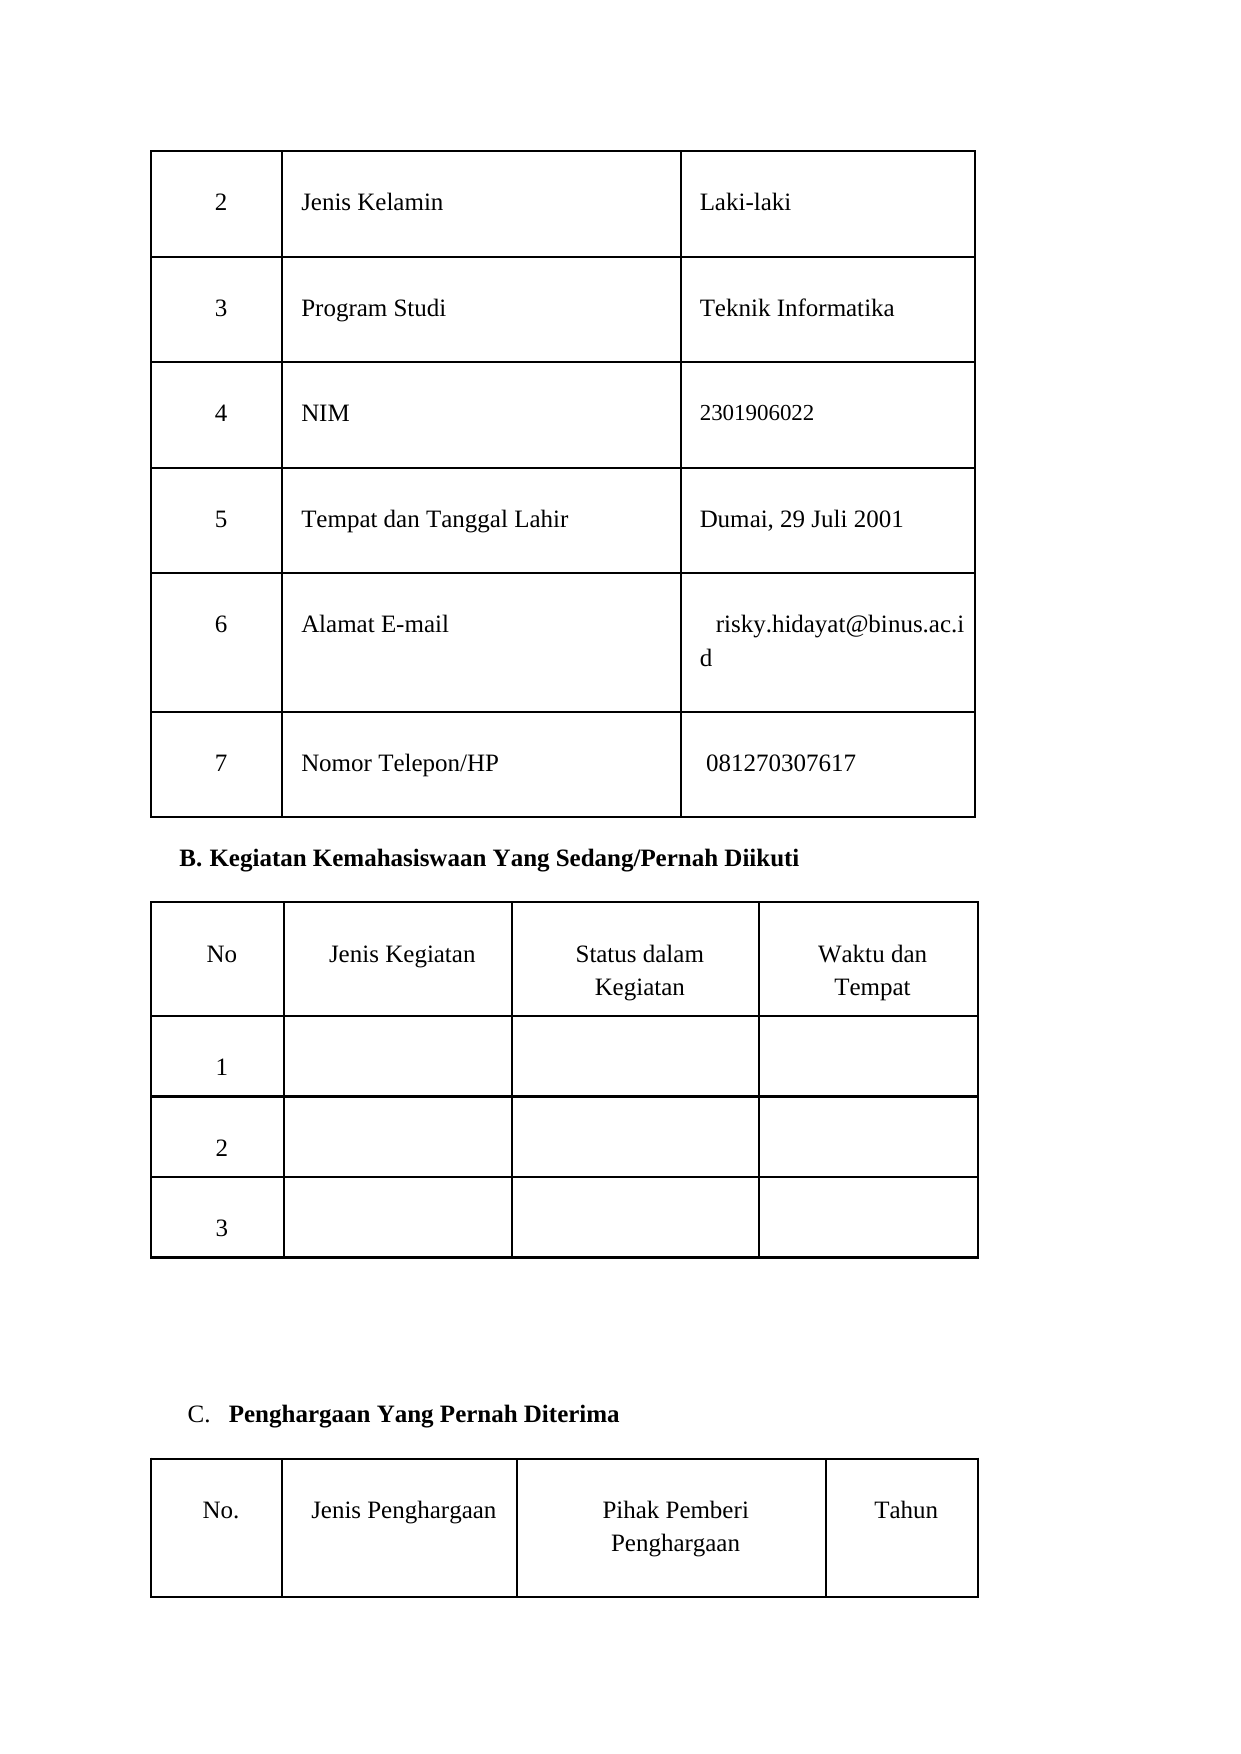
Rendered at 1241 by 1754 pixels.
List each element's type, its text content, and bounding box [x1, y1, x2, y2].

table_cell 1 [152, 1017, 283, 1095]
table_cell 4 [152, 363, 281, 467]
table_cell 2301906022 [682, 363, 974, 467]
table_header Tahun [827, 1460, 977, 1596]
table_cell Program Studi [283, 258, 680, 361]
table_cell 2 [152, 152, 281, 256]
table_cell Dumai, 29 Juli 2001 [682, 469, 974, 572]
table_cell Teknik Informatika [682, 258, 974, 361]
table_cell 3 [152, 1178, 283, 1256]
table_cell 2 [152, 1098, 283, 1176]
text C. Penghargaan Yang Pernah Diterima [187, 1399, 1090, 1428]
table_cell 6 [152, 574, 281, 711]
table_cell [285, 1178, 511, 1256]
table_cell Tempat dan Tanggal Lahir [283, 469, 680, 572]
table_cell [760, 1017, 977, 1095]
text B. Kegiatan Kemahasiswaan Yang Sedang/Pernah Diikuti [179, 843, 1090, 872]
table_header Status dalam Kegiatan [513, 903, 758, 1015]
table_cell 5 [152, 469, 281, 572]
table_header No [152, 903, 283, 1015]
table_cell [760, 1178, 977, 1256]
table_cell Nomor Telepon/HP [283, 713, 680, 816]
table_cell 7 [152, 713, 281, 816]
table_cell [513, 1017, 758, 1095]
table_cell Jenis Kelamin [283, 152, 680, 256]
table_cell [285, 1098, 511, 1176]
table_cell 3 [152, 258, 281, 361]
table_header Jenis Penghargaan [283, 1460, 516, 1596]
table_cell [285, 1017, 511, 1095]
table_cell [760, 1098, 977, 1176]
table_cell 081270307617 [682, 713, 974, 816]
table_header Pihak Pemberi Penghargaan [518, 1460, 825, 1596]
table_header No. [152, 1460, 281, 1596]
table_cell Laki-laki [682, 152, 974, 256]
table_cell NIM [283, 363, 680, 467]
table_cell [513, 1098, 758, 1176]
table_header Waktu dan Tempat [760, 903, 977, 1015]
table_cell risky.hidayat@binus.ac.id [682, 574, 974, 711]
table_header Jenis Kegiatan [285, 903, 511, 1015]
table_cell Alamat E-mail [283, 574, 680, 711]
table_cell [513, 1178, 758, 1256]
